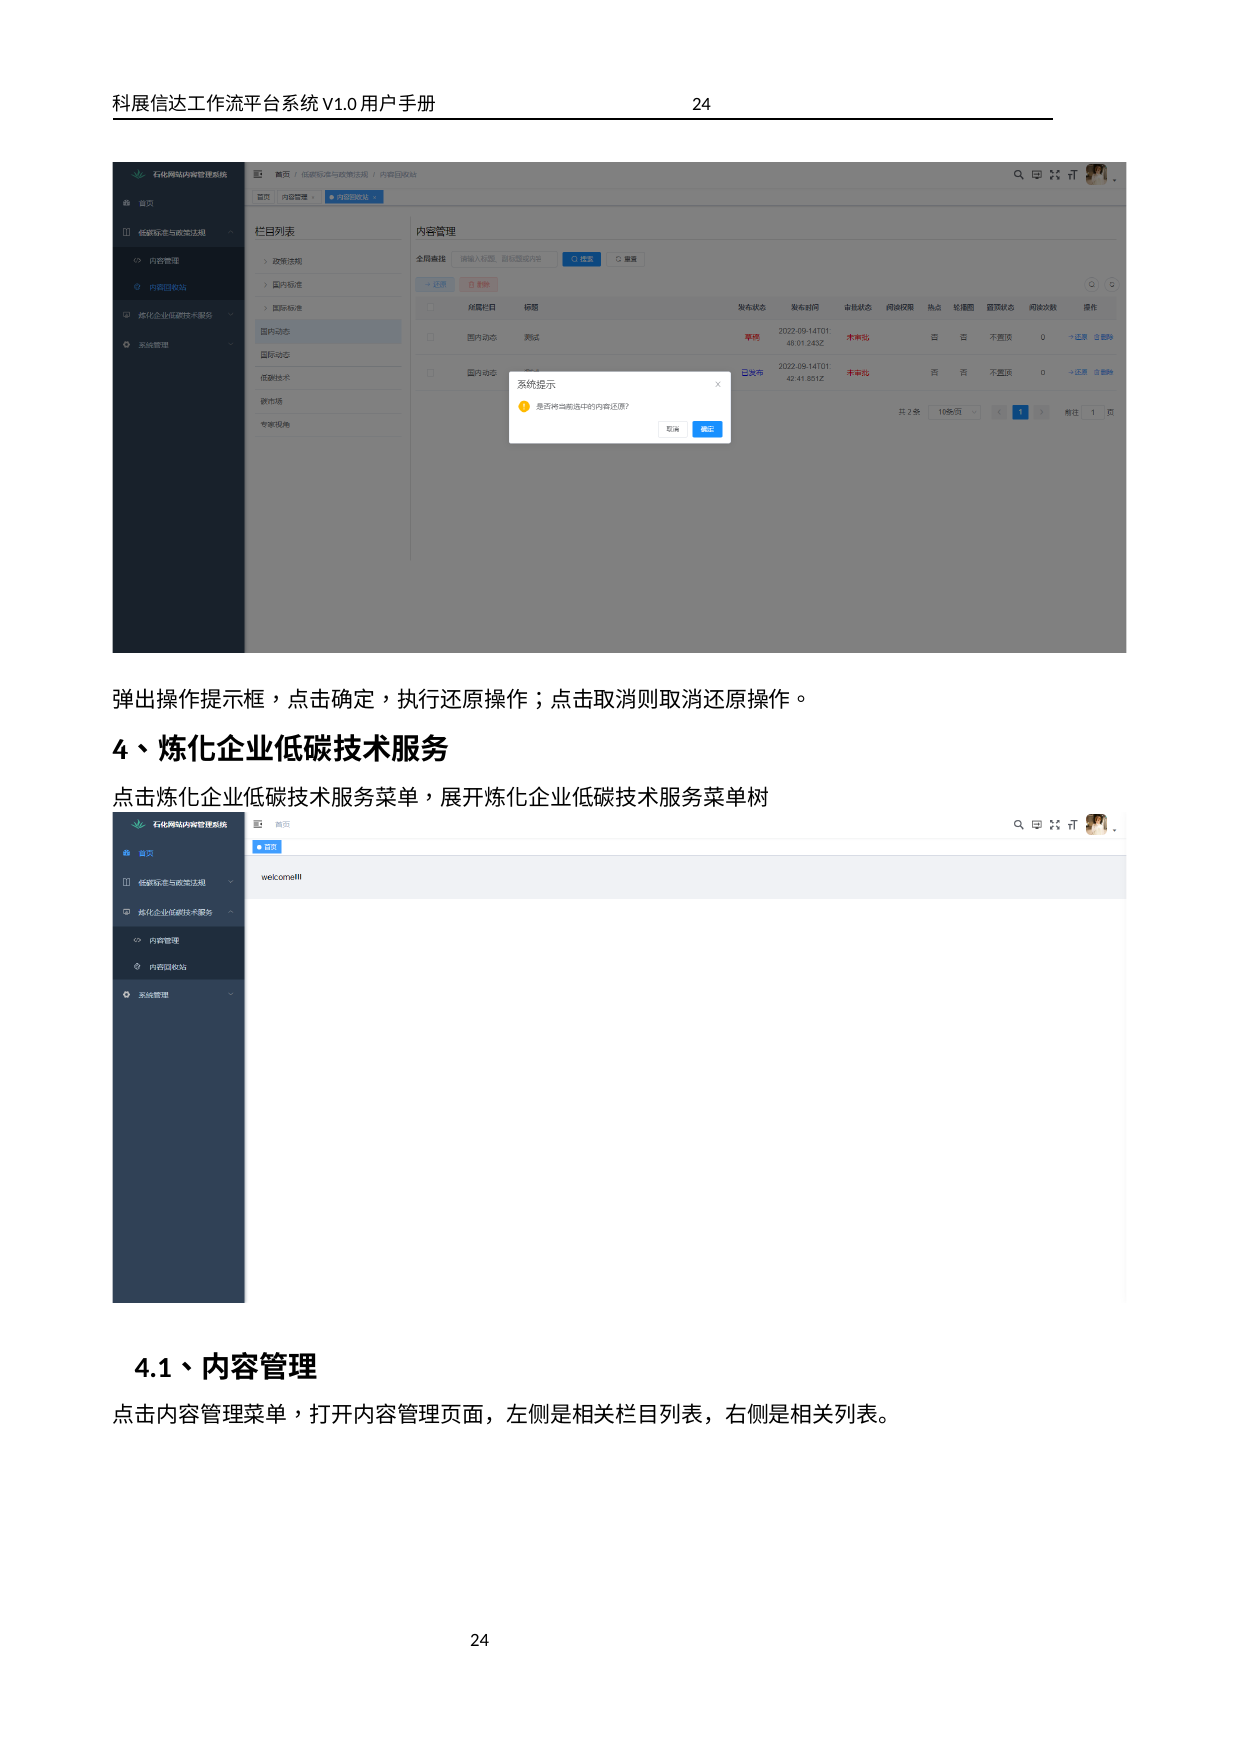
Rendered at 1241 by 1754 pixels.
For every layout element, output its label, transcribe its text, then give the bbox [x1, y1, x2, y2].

picture [112, 812, 1127, 1303]
subtitle 炼化企业低碳技术服务 [112, 714, 1128, 779]
subtitle 4.1、内容管理 [134, 1332, 1128, 1397]
text 弹出操作提示框，点击确定，执行还原操作；点击取消则取消还原操作。 [112, 682, 1128, 714]
picture [112, 162, 1127, 653]
text 点击内容管理菜单，打开内容管理页面，左侧是相关栏目列表，右侧是相关列表。 [112, 1397, 1128, 1429]
text 点击炼化企业低碳技术服务菜单，展开炼化企业低碳技术服务菜单树 [112, 779, 1128, 812]
